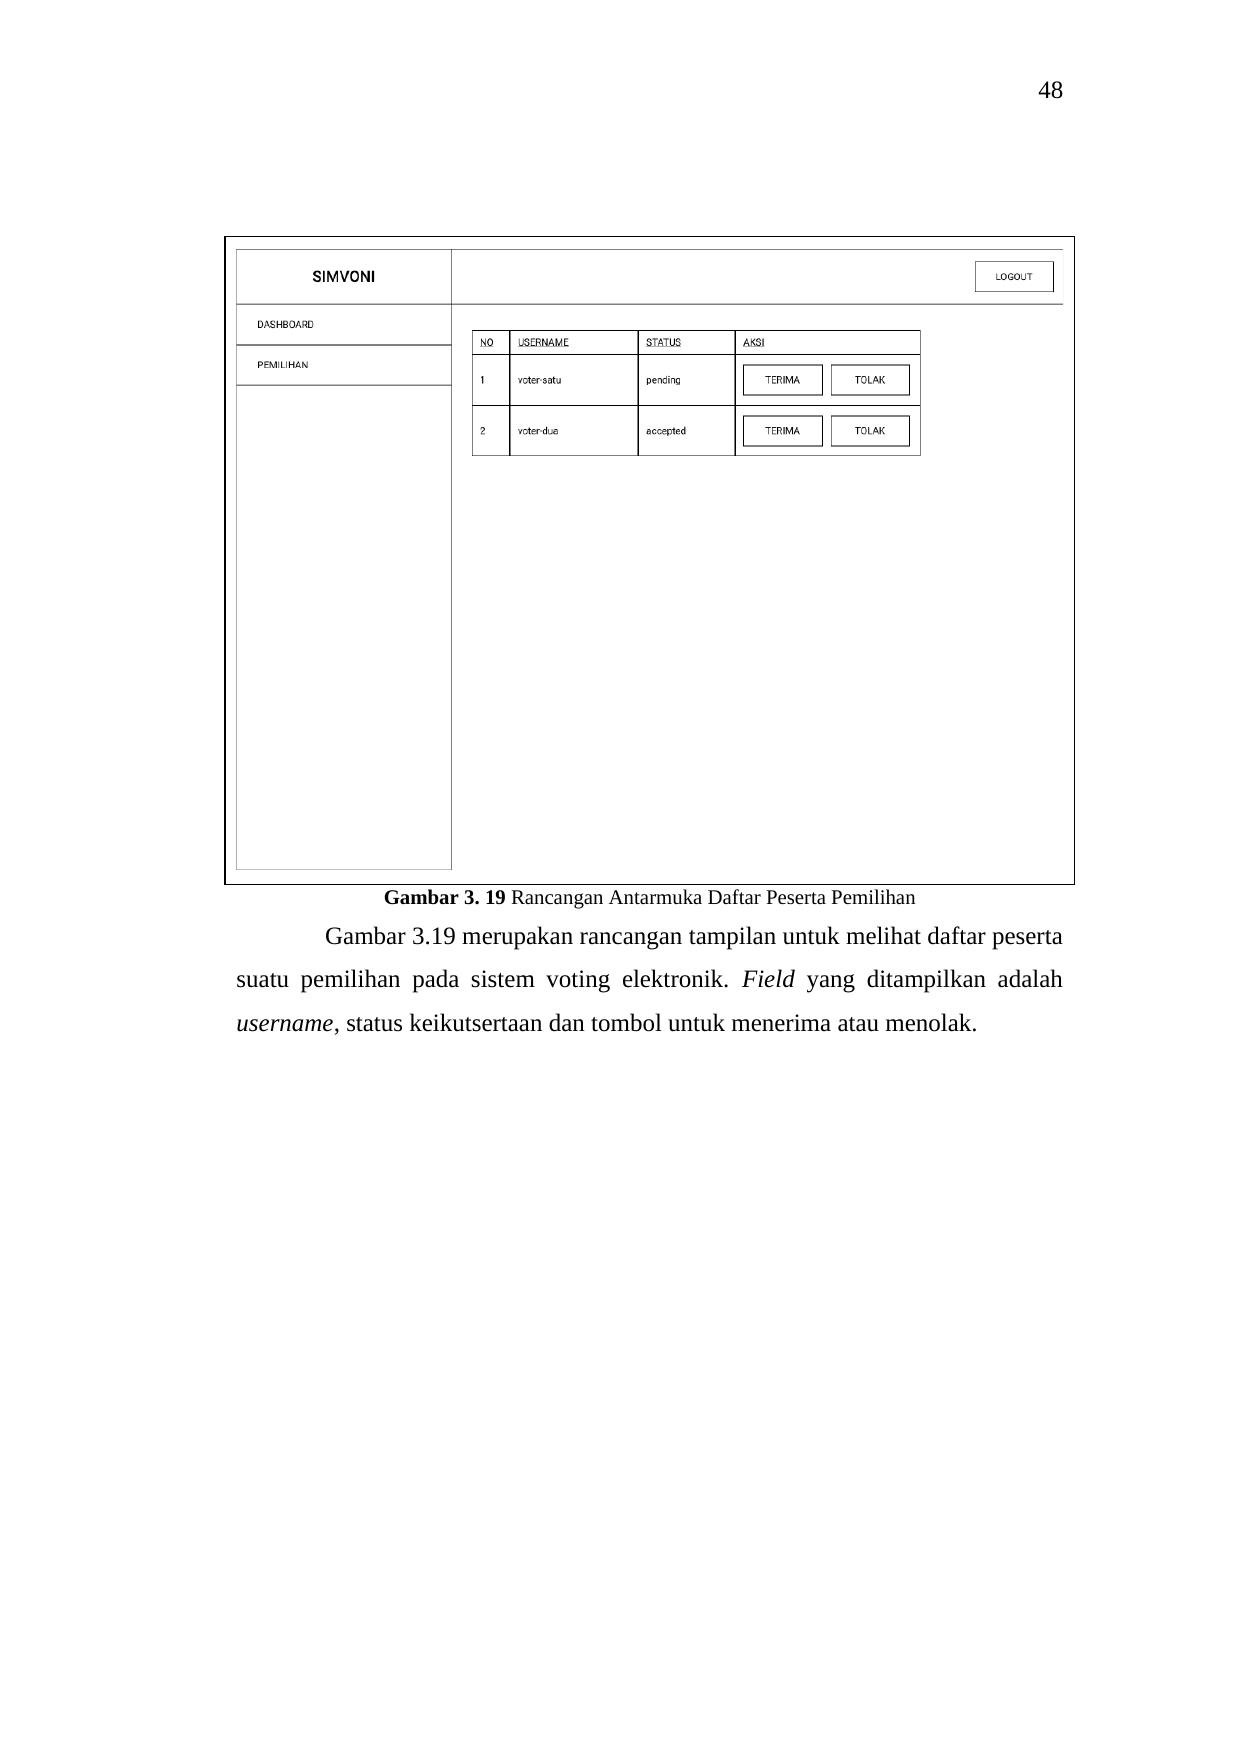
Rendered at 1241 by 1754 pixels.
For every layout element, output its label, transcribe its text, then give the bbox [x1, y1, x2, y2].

text Gambar 3.19 merupakan rancangan tampilan untuk melihat daftar peserta suatu pemilihan pada sistem voting elektronik. Field yang ditampilkan adalah username, status keikutsertaan dan tombol untuk menerima atau menolak. [236, 921, 1063, 1036]
text Gambar 3. 19 Rancangan Antarmuka Daftar Peserta Pemilihan [236, 885, 1063, 909]
table_header [226, 237, 1074, 884]
picture [236, 249, 1064, 870]
